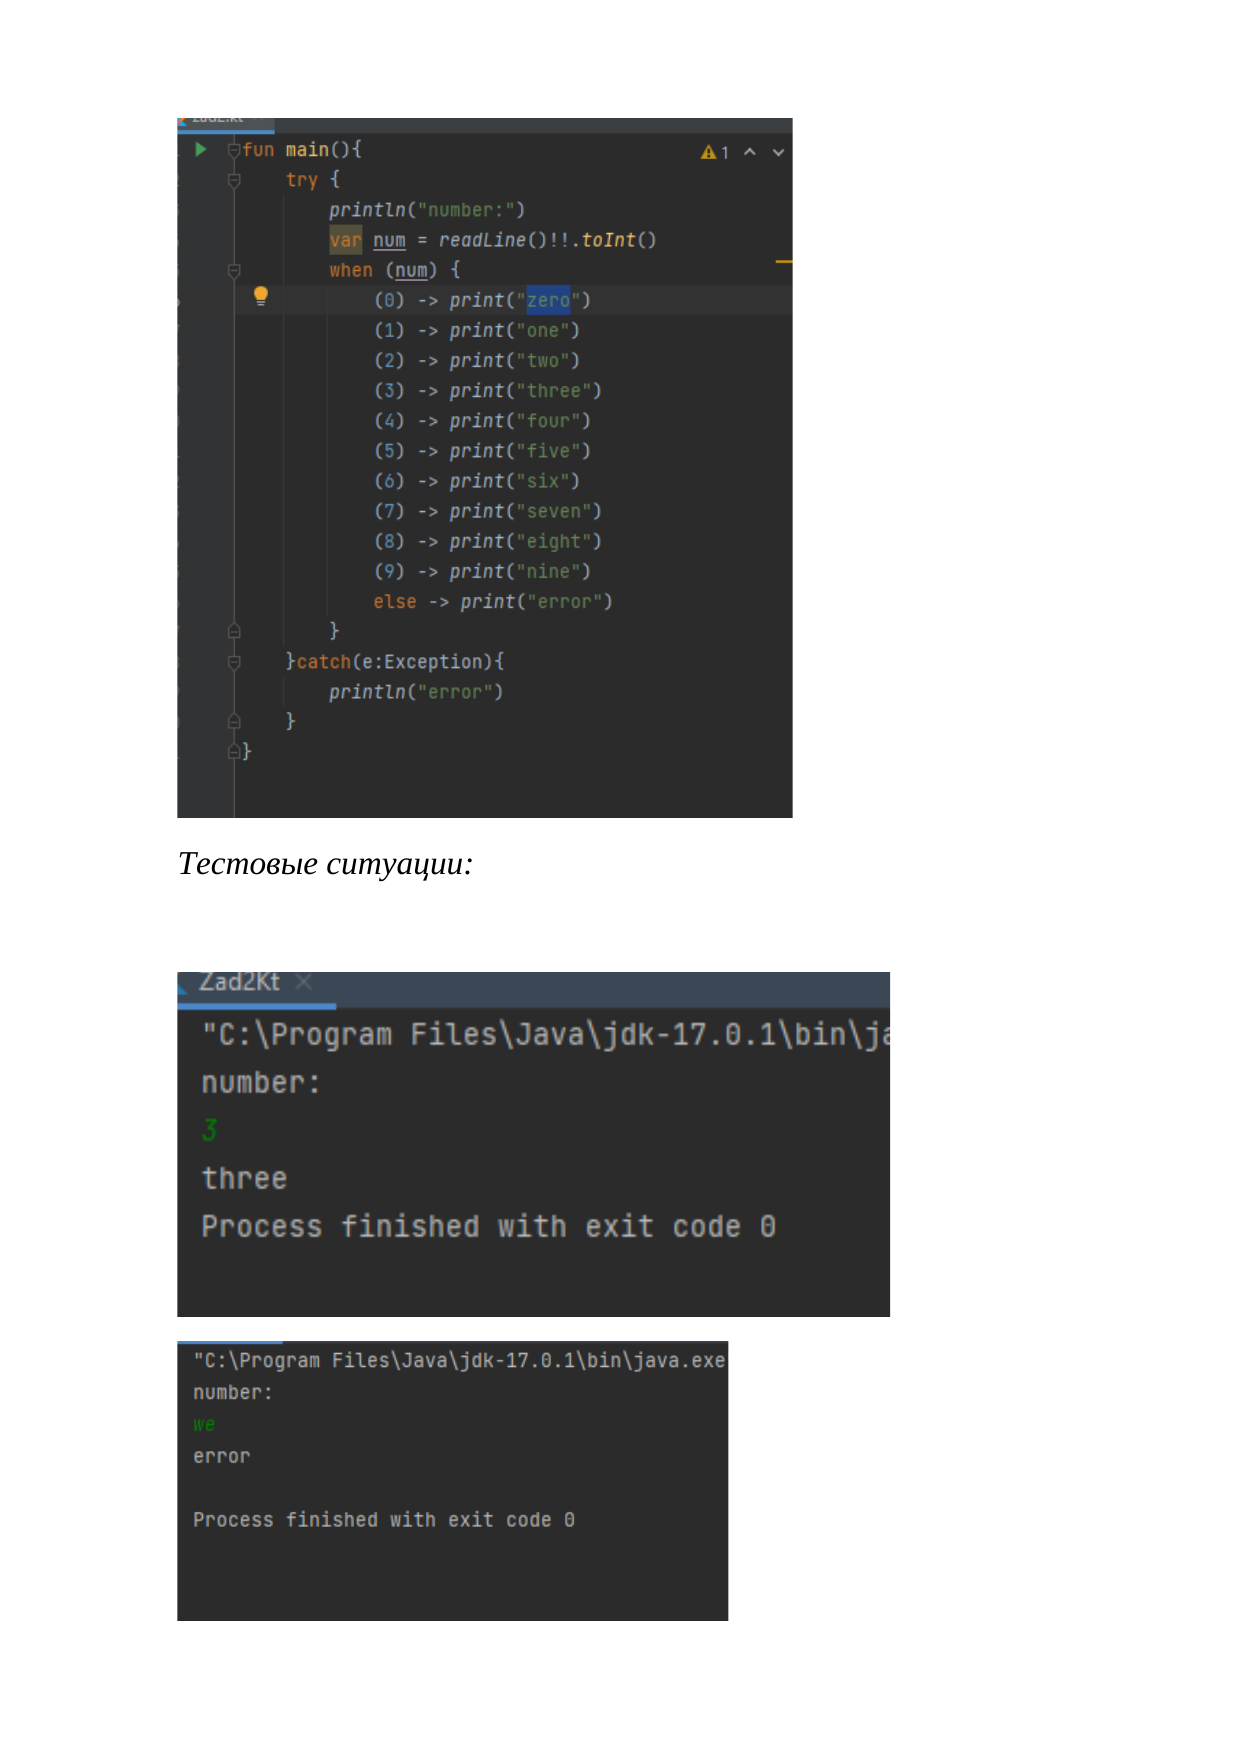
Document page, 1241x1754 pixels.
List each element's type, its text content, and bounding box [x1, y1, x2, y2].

picture [177, 972, 891, 1317]
text Тестовые ситуации: [177, 843, 1152, 881]
picture [177, 1341, 729, 1621]
picture [177, 118, 793, 818]
